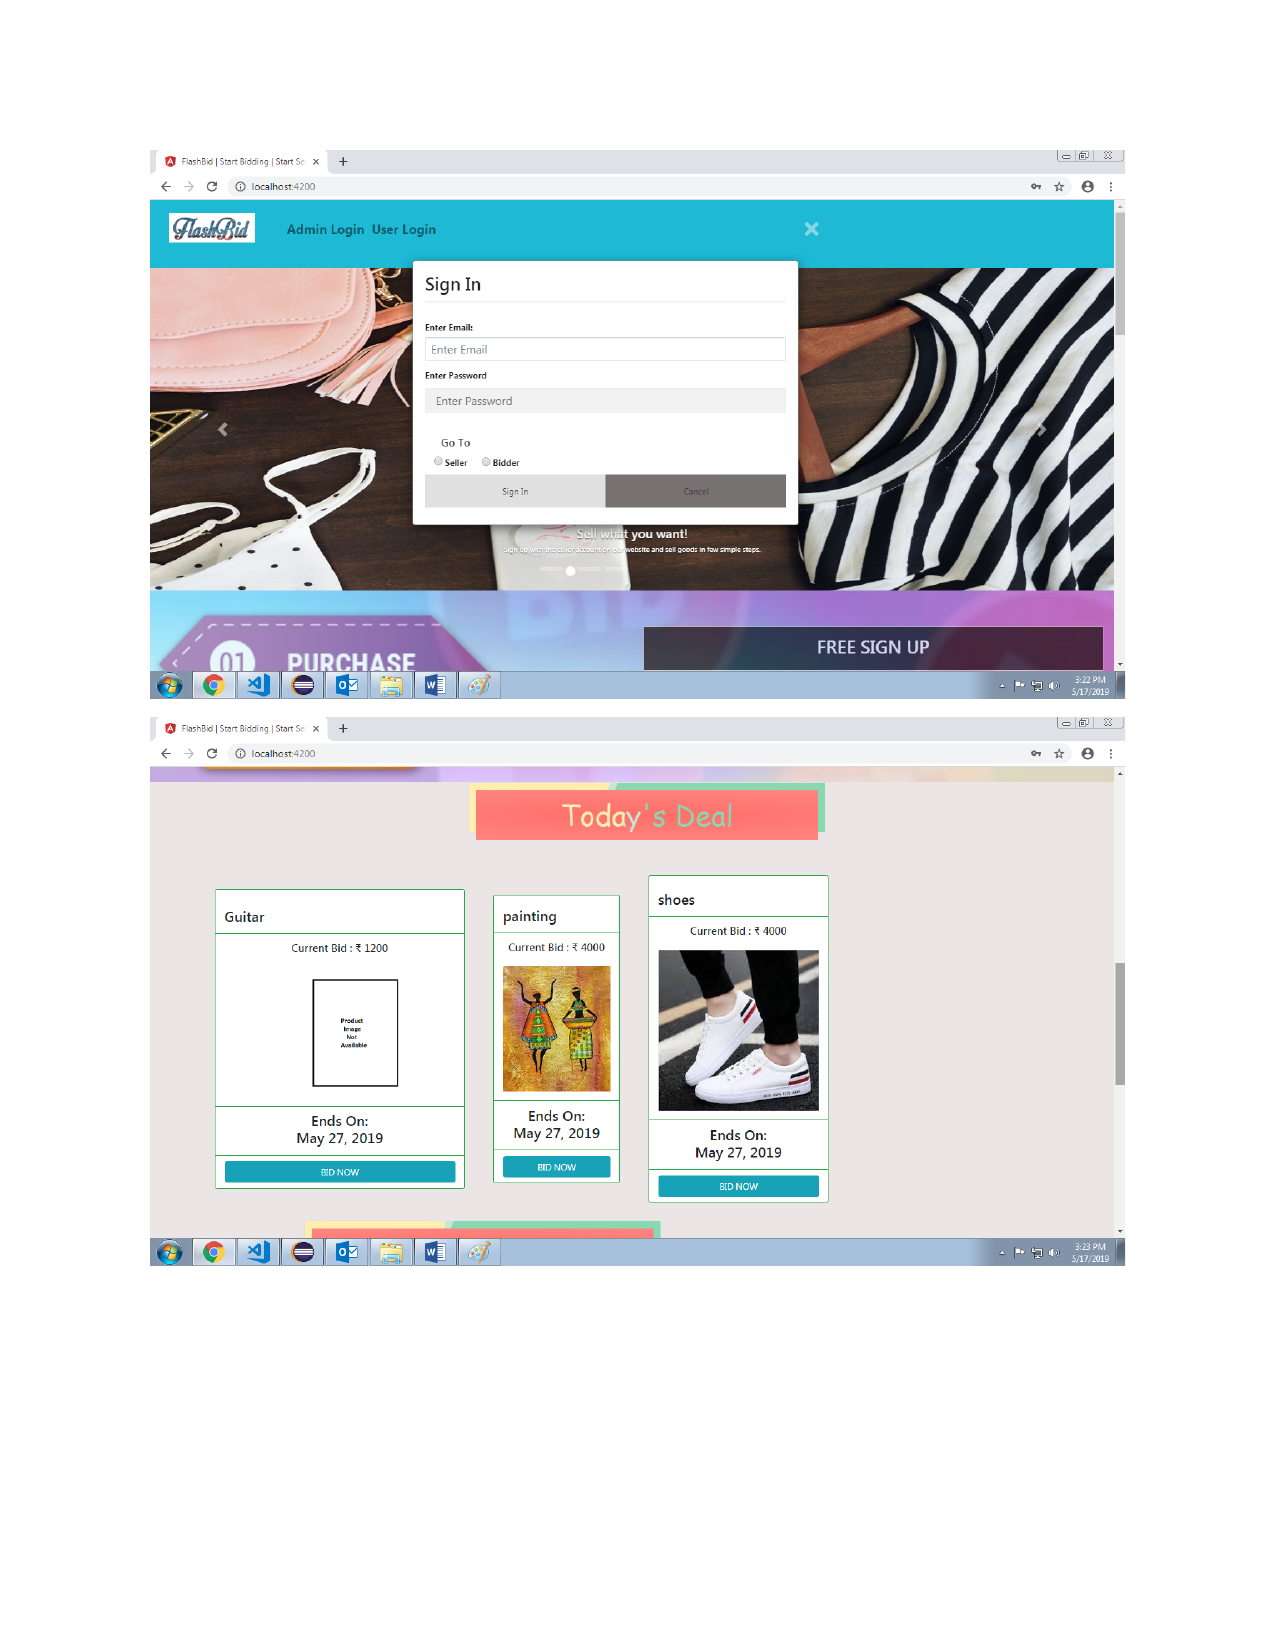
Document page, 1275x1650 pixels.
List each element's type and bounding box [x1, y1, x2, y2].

picture [150, 717, 1125, 1266]
picture [150, 150, 1125, 699]
